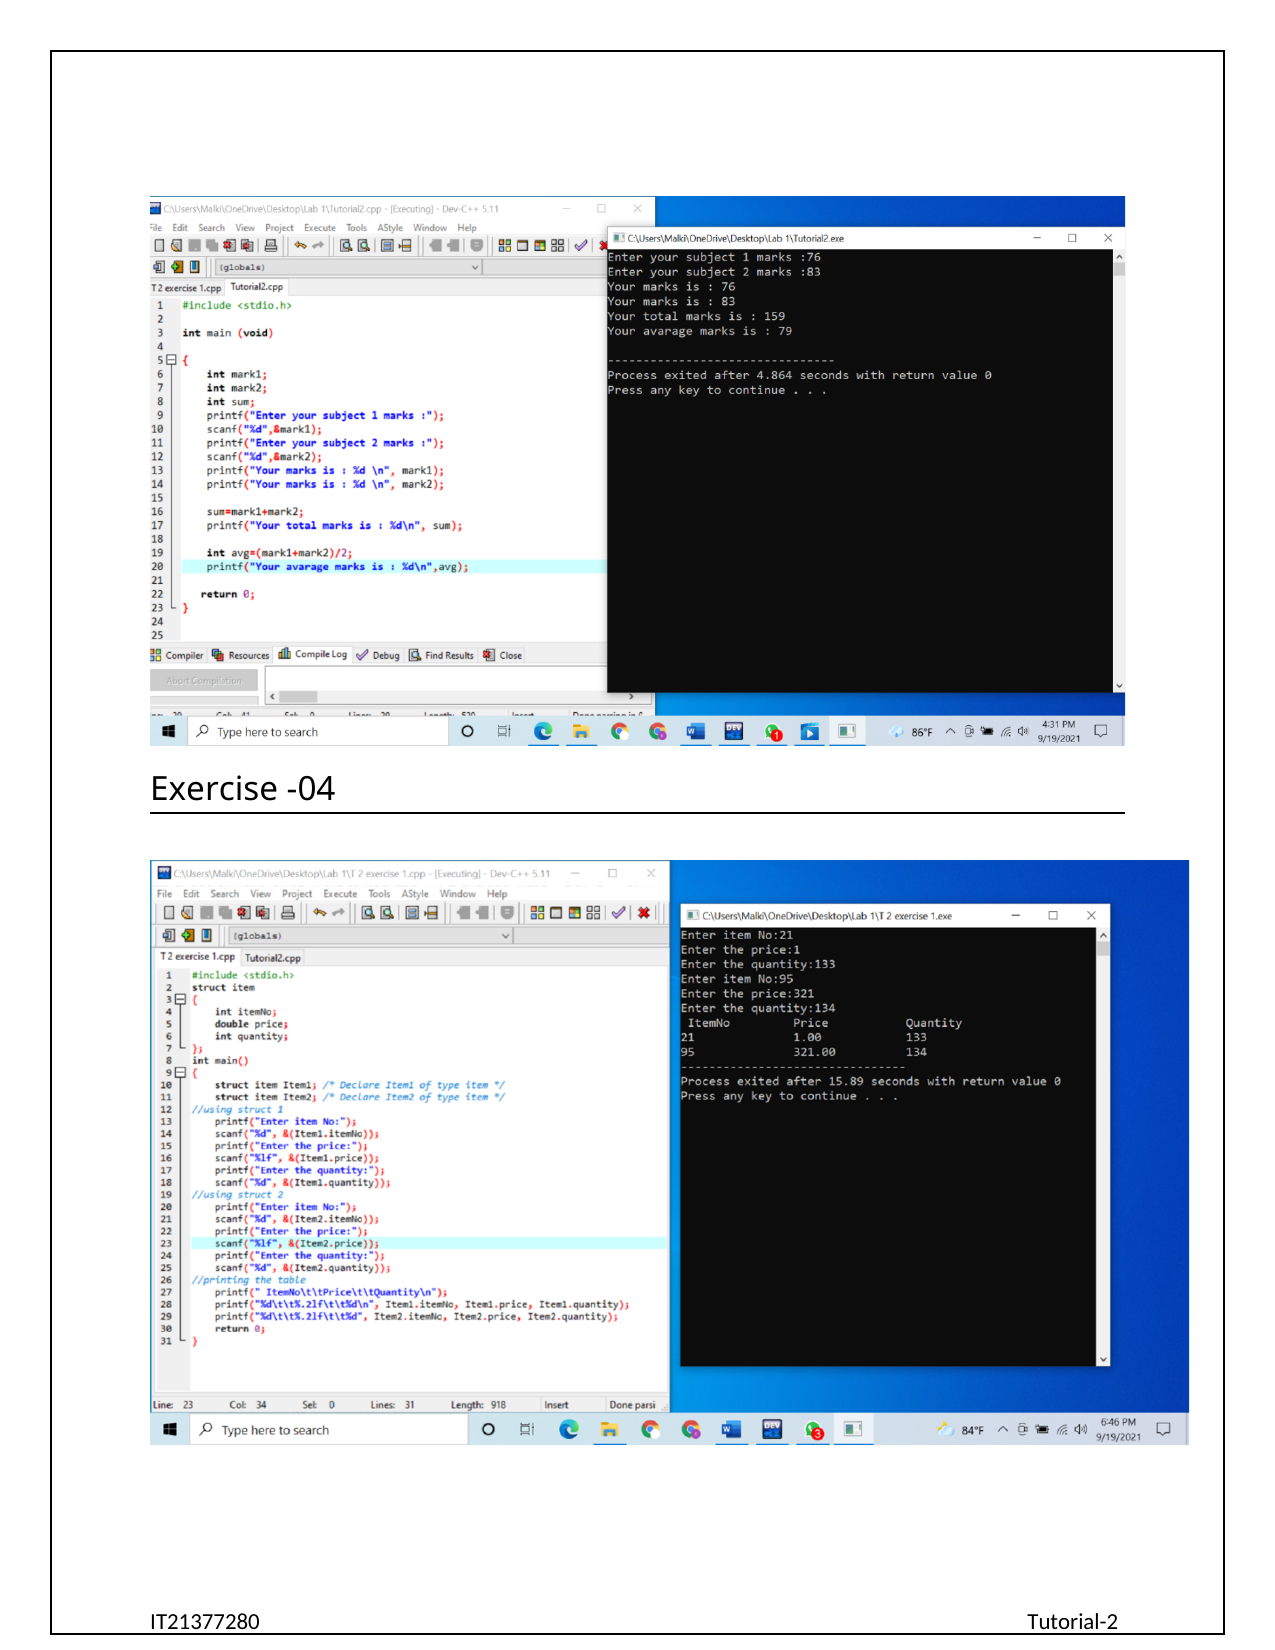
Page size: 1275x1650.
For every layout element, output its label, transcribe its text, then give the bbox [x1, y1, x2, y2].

text Exercise -04 [150, 764, 1125, 812]
picture [150, 860, 1190, 1445]
picture [150, 196, 1125, 746]
